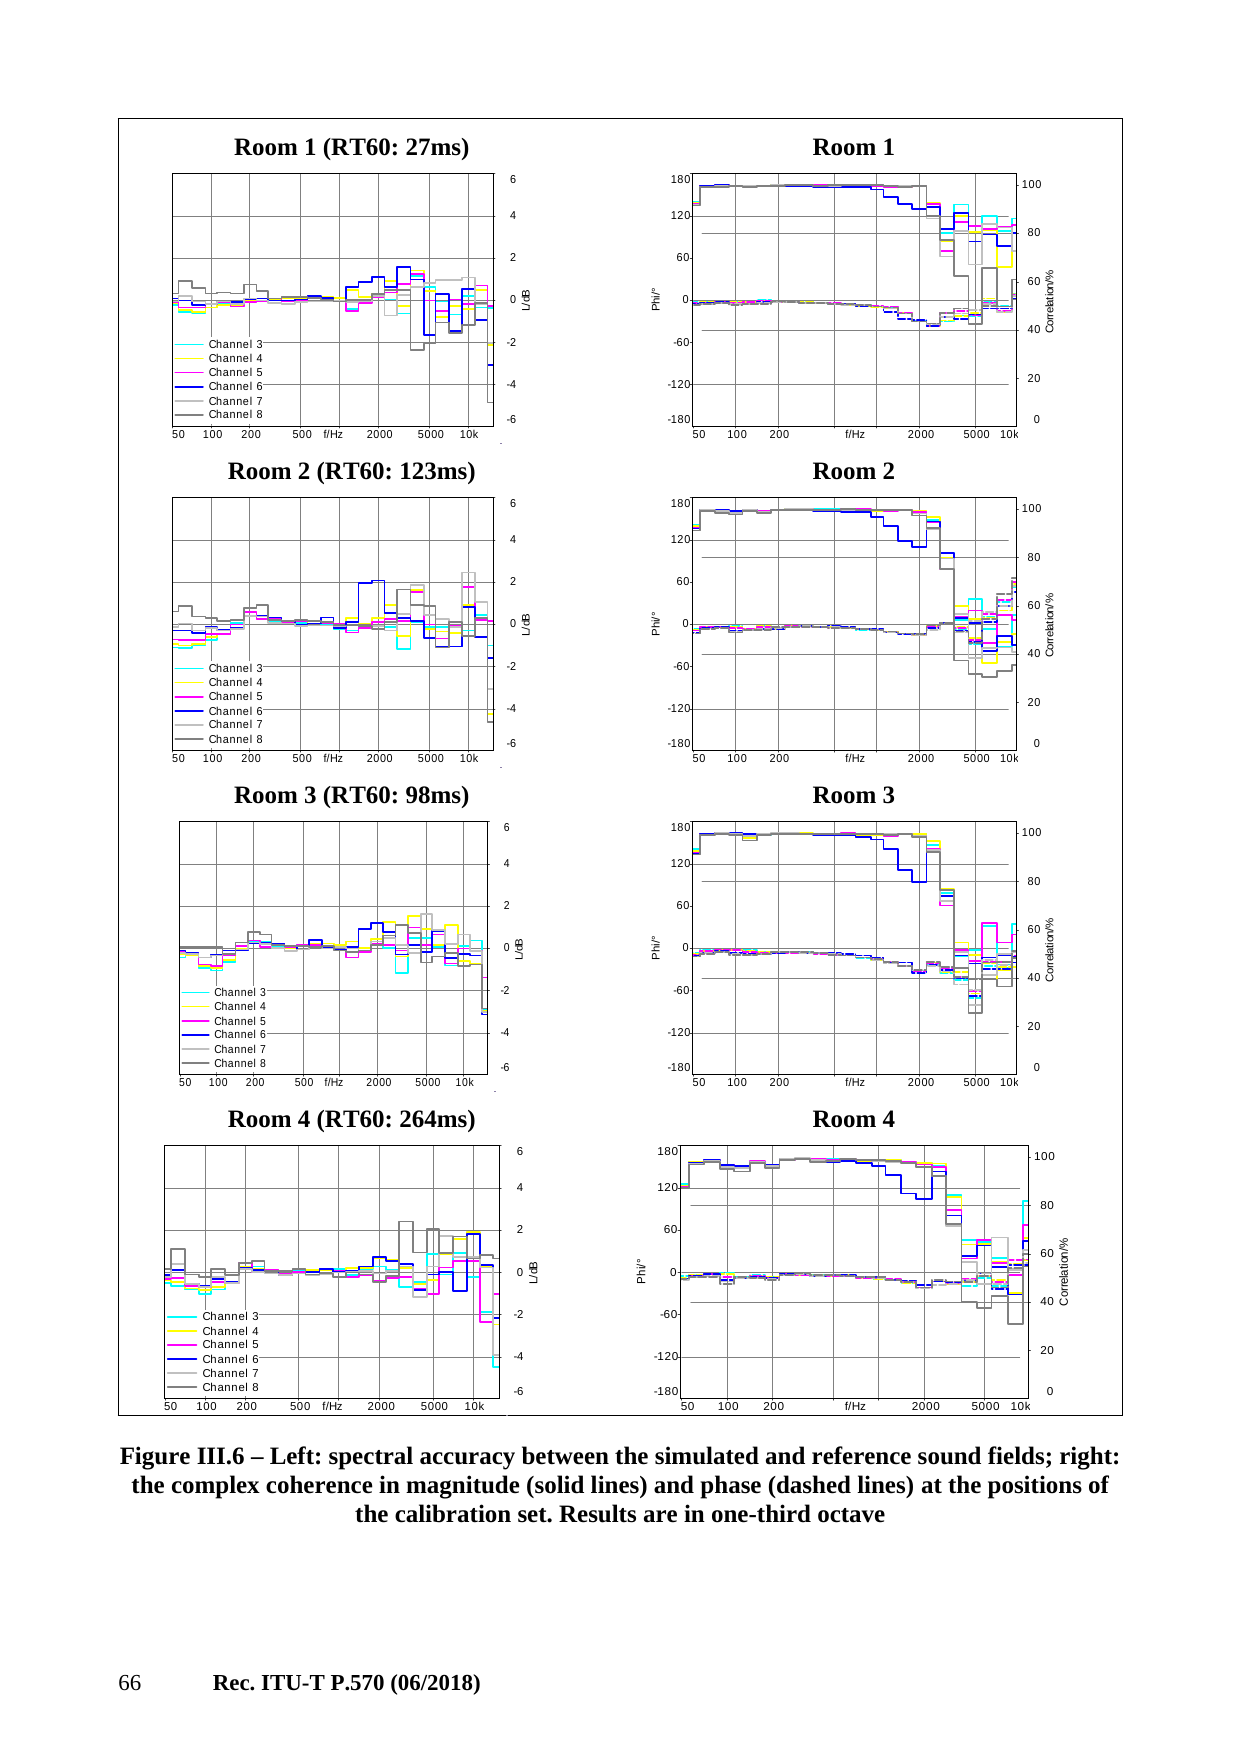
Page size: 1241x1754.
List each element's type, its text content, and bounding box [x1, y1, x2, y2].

table_cell Room 4 (RT60: 264ms) [119, 1091, 585, 1133]
title Figure III.6 – Left: spectral accuracy between the simulated and reference sound fields; right: the complex coherence in magnitude (solid lines) and phase (dashed lines) at the positions of the calibration set. Results are in one-third octave [118, 1441, 1122, 1528]
table_cell [119, 160, 585, 443]
table_cell Room 4 [585, 1091, 1122, 1133]
table_cell Room 2 (RT60: 123ms) [119, 443, 585, 484]
table_cell [585, 809, 1122, 1091]
table_cell Room 3 (RT60: 98ms) [119, 767, 585, 808]
table_cell [119, 1133, 585, 1415]
table_cell [585, 160, 1122, 443]
table_header Room 1 (RT60: 27ms) [119, 119, 585, 160]
table_cell [585, 485, 1122, 767]
table_header Room 1 [585, 119, 1122, 160]
table_cell Room 3 [585, 767, 1122, 808]
table_cell [119, 485, 585, 767]
table_cell Room 2 [585, 443, 1122, 484]
table_cell [585, 1133, 1122, 1415]
table_cell [119, 809, 585, 1091]
